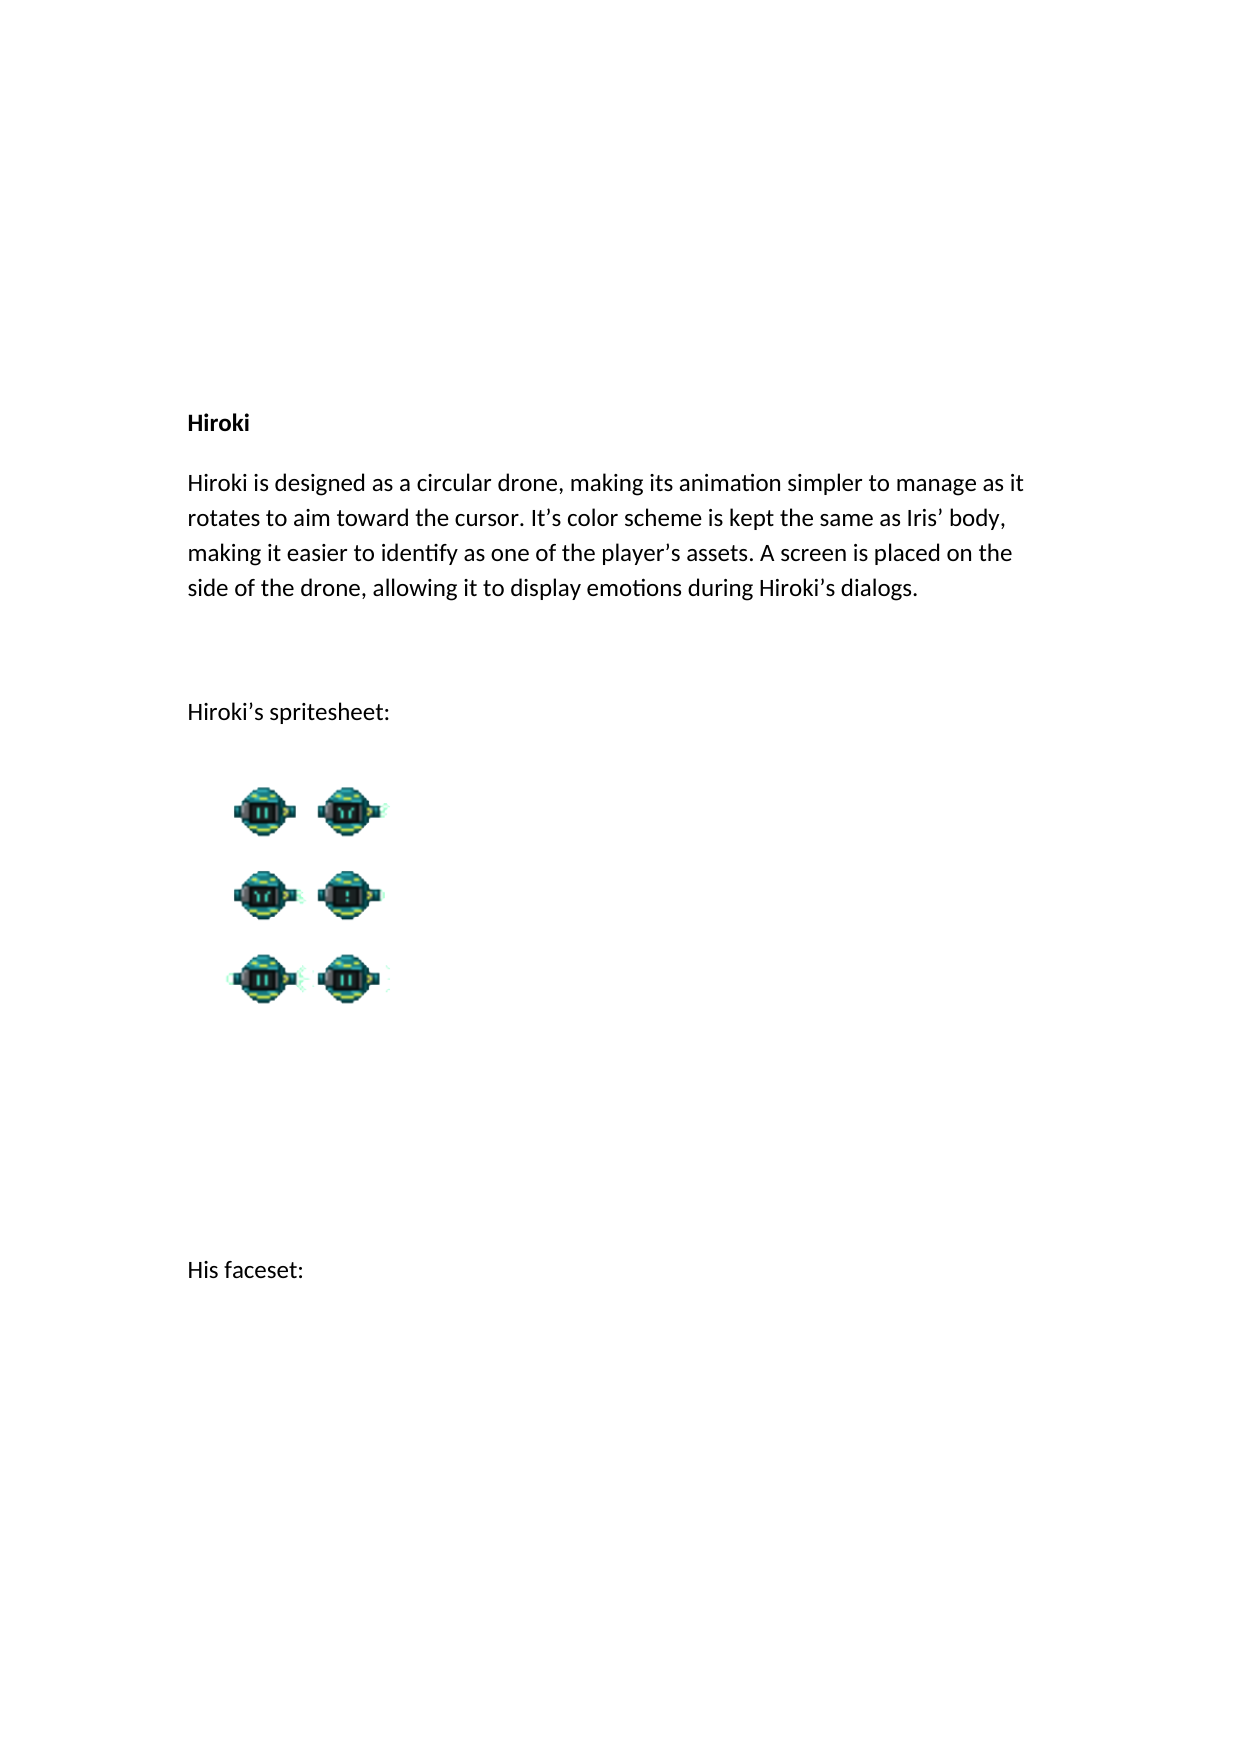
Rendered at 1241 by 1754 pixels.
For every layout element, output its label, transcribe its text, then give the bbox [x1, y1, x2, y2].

text Hiroki’s spritesheet: [187, 696, 1053, 726]
text Hiroki is designed as a circular drone, making its animation simpler to manage as it rotates to aim toward the cursor. It’s color scheme is kept the same as Iris’ body, making it easier to identify as one of the player’s assets. A screen is placed on the side of the drone, allowing it to display emotions during Hiroki’s dialogs. [187, 467, 1053, 602]
picture [187, 755, 412, 1033]
text Hiroki [187, 407, 1053, 437]
text His faceset: [187, 1254, 1053, 1285]
